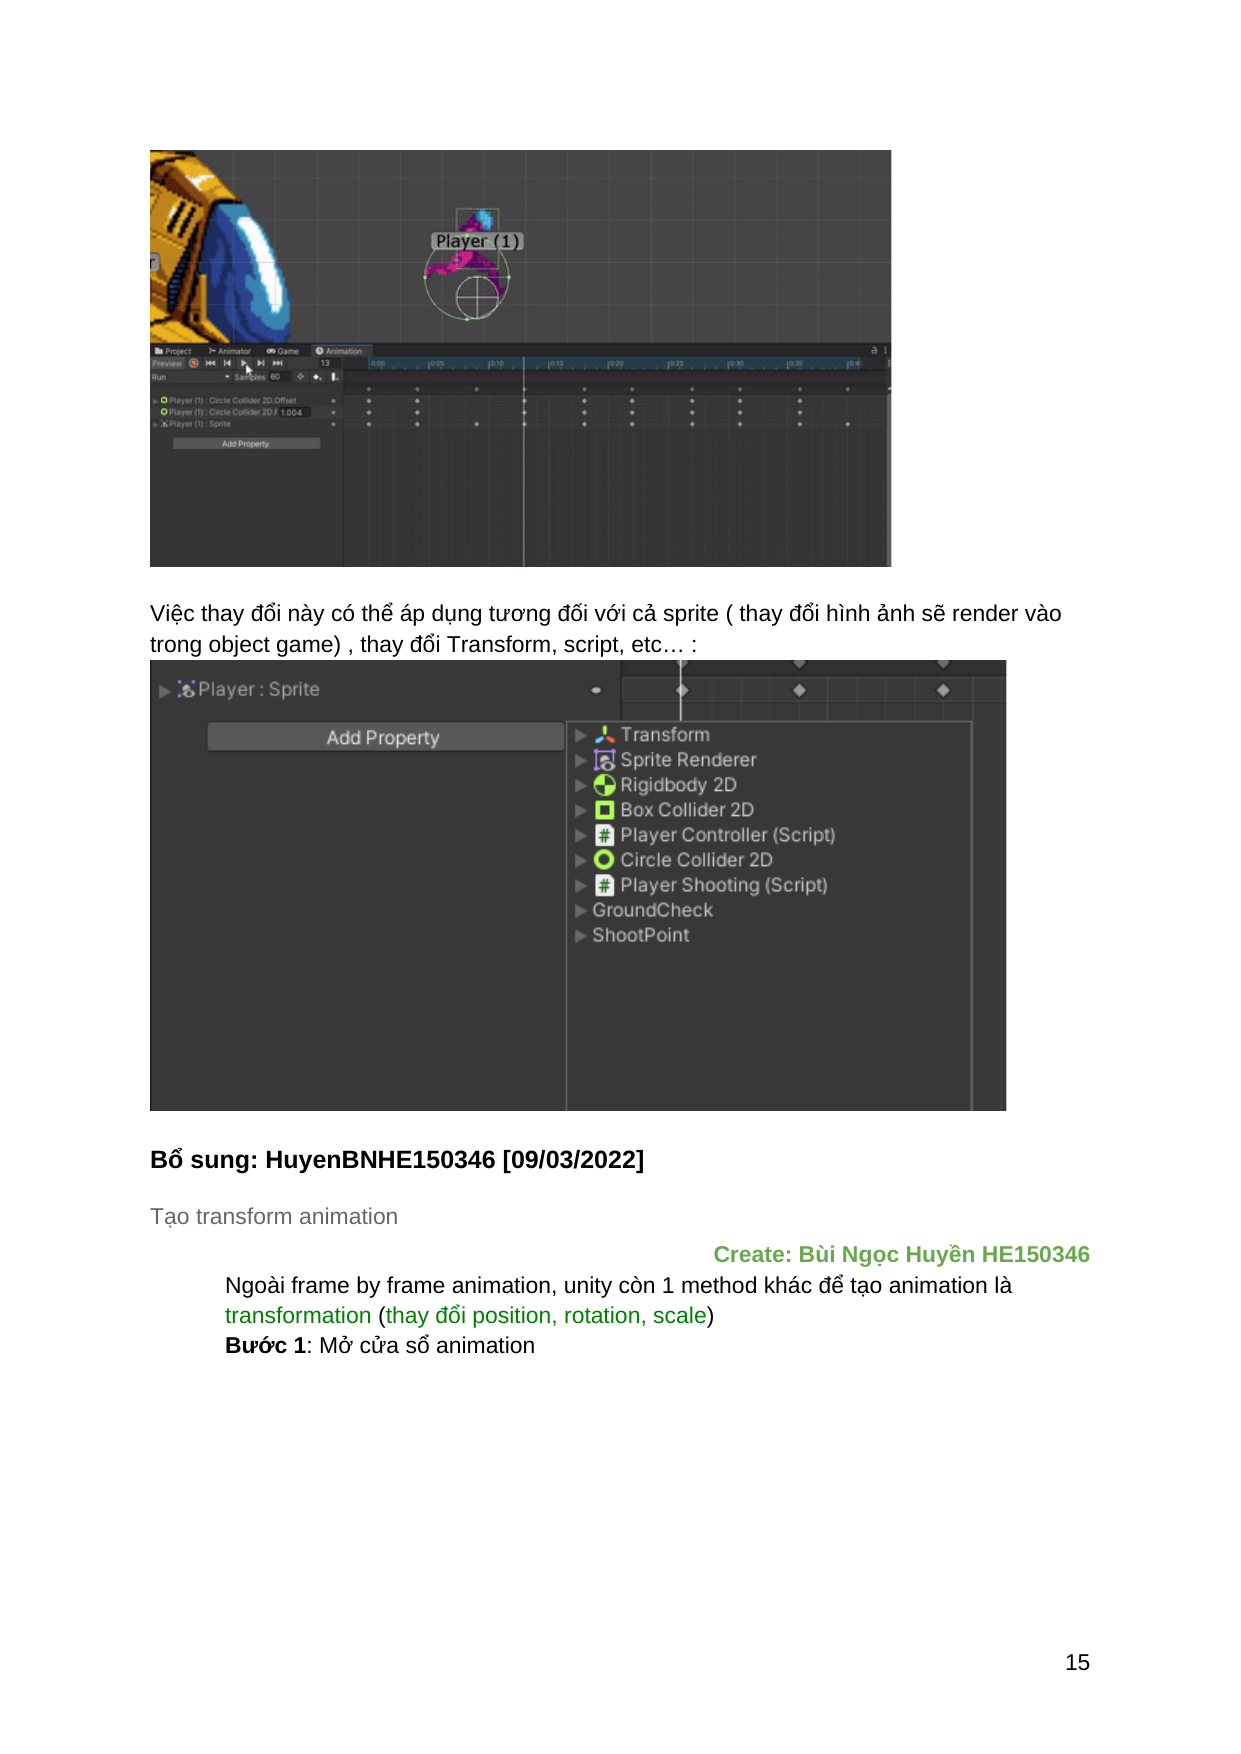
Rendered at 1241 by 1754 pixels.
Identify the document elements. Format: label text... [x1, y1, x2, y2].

text Bước 1: Mở cửa sổ animation [225, 1332, 1090, 1358]
text Create: Bùi Ngọc Huyền HE150346 [150, 1241, 1090, 1268]
picture [150, 660, 1007, 1111]
picture [150, 150, 892, 567]
text Bổ sung: HuyenBNHE150346 [09/03/2022] [150, 1145, 1090, 1174]
text Việc thay đổi này có thể áp dụng tương đối với cả sprite ( thay đổi hình ảnh sẽ render vào trong object game) , thay đổi Transform, script, etc… : [150, 600, 1090, 657]
text Ngoài frame by frame animation, unity còn 1 method khác để tạo animation là transformation (thay đổi position, rotation, scale) [225, 1272, 1090, 1328]
subtitle Tạo transform animation [150, 1203, 1090, 1229]
